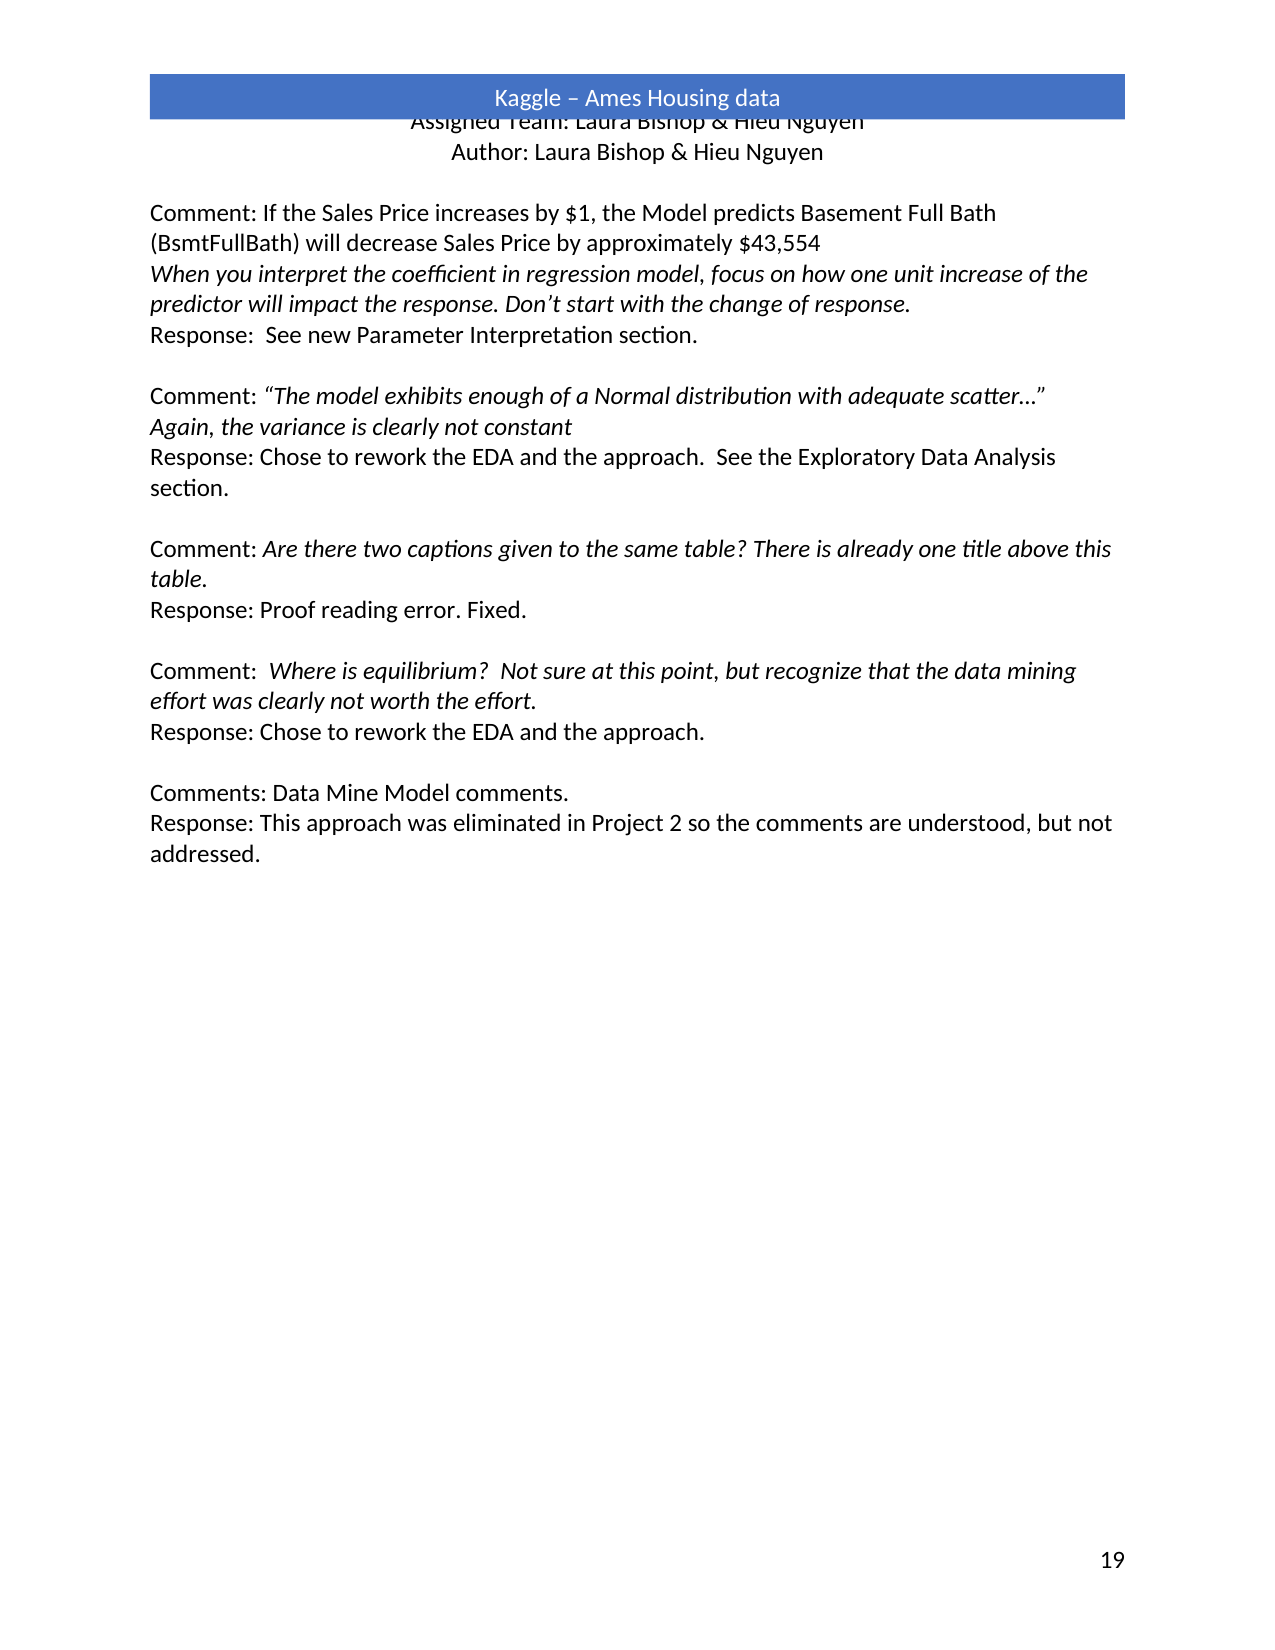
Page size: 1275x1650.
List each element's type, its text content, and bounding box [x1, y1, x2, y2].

text Response: Proof reading error. Fixed. [150, 594, 1125, 624]
text Comments: Data Mine Model comments. [150, 777, 1125, 807]
text Response: This approach was eliminated in Project 2 so the comments are understood, but not addressed. [150, 807, 1125, 868]
text Comment: If the Sales Price increases by $1, the Model predicts Basement Full Bath (BsmtFullBath) will decrease Sales Price by approximately $43,554 [150, 197, 1125, 258]
text When you interpret the coefficient in regression model, focus on how one unit increase of the predictor will impact the response. Don’t start with the change of response. [150, 258, 1125, 319]
text Response: Chose to rework the EDA and the approach. See the Exploratory Data Analysis section. [150, 441, 1125, 502]
text Comment: Where is equilibrium? Not sure at this point, but recognize that the data mining effort was clearly not worth the effort. [150, 655, 1125, 716]
text Response: See new Parameter Interpretation section. [150, 319, 1125, 350]
text Comment: Are there two captions given to the same table? There is already one title above this table. [150, 533, 1125, 594]
text Comment: “The model exhibits enough of a Normal distribution with adequate scatter…” [150, 380, 1125, 411]
text Again, the variance is clearly not constant [150, 411, 1125, 441]
text Response: Chose to rework the EDA and the approach. [150, 716, 1125, 746]
